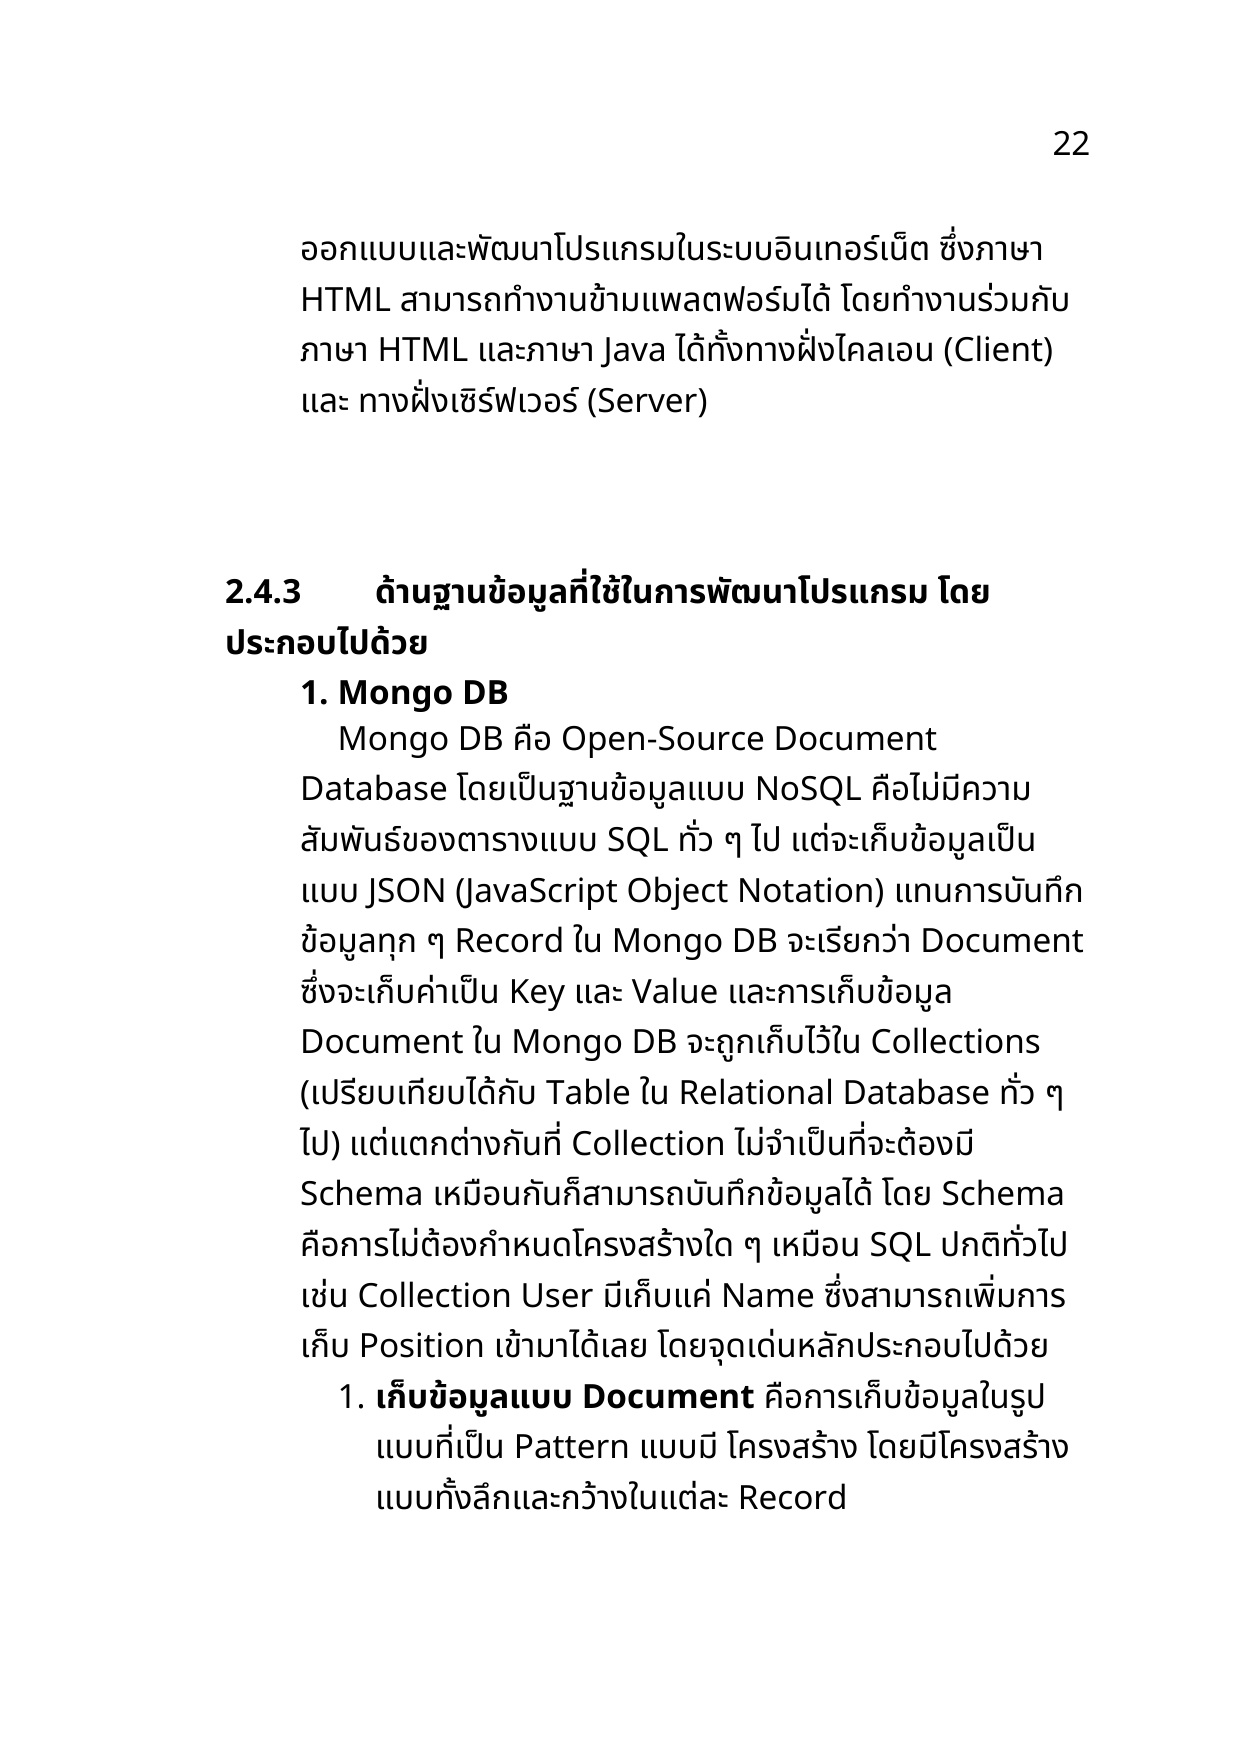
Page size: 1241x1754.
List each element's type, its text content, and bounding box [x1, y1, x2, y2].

list Mongo DB [300, 669, 1090, 714]
list Mongo DB คือ Open-Source Document Database โดยเป็นฐานข้อมูลแบบ NoSQL คือไม่มีความสัมพันธ์ของตารางแบบ SQL ทั่ว ๆ ไป แต่จะเก็บข้อมูลเป็นแบบ JSON (JavaScript Object Notation) แทนการบันทึกข้อมูลทุก ๆ Record ใน Mongo DB จะเรียกว่า Document ซึ่งจะเก็บค่าเป็น Key และ Value และการเก็บข้อมูล Document ใน Mongo DB จะถูกเก็บไว้ใน Collections (เปรียบเทียบได้กับ Table ใน Relational Database ทั่ว ๆ ไป) แต่แตกต่างกันที่ Collection ไม่จำเป็นที่จะต้องมี Schema เหมือนกันก็สามารถบันทึกข้อมูลได้ โดย Schema คือการไม่ต้องกำหนดโครงสร้างใด ๆ เหมือน SQL ปกติทั่วไป เช่น Collection User มีเก็บแค่ Name ซึ่งสามารถเพิ่มการเก็บ Position เข้ามาได้เลย โดยจุดเด่นหลักประกอบไปด้วย [300, 714, 1090, 1373]
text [300, 225, 1090, 427]
text 1. เก็บข้อมูลแบบ Document คือการเก็บข้อมูลในรูปแบบที่เป็น Pattern แบบมี โครงสร้าง โดยมีโครงสร้างแบบทั้งลึกและกว้างในแต่ละ Record [337, 1373, 1090, 1524]
text 2.4.3 ด้านฐานข้อมูลที่ใช้ในการพัฒนาโปรแกรม โดยประกอบไปด้วย [225, 568, 1090, 669]
